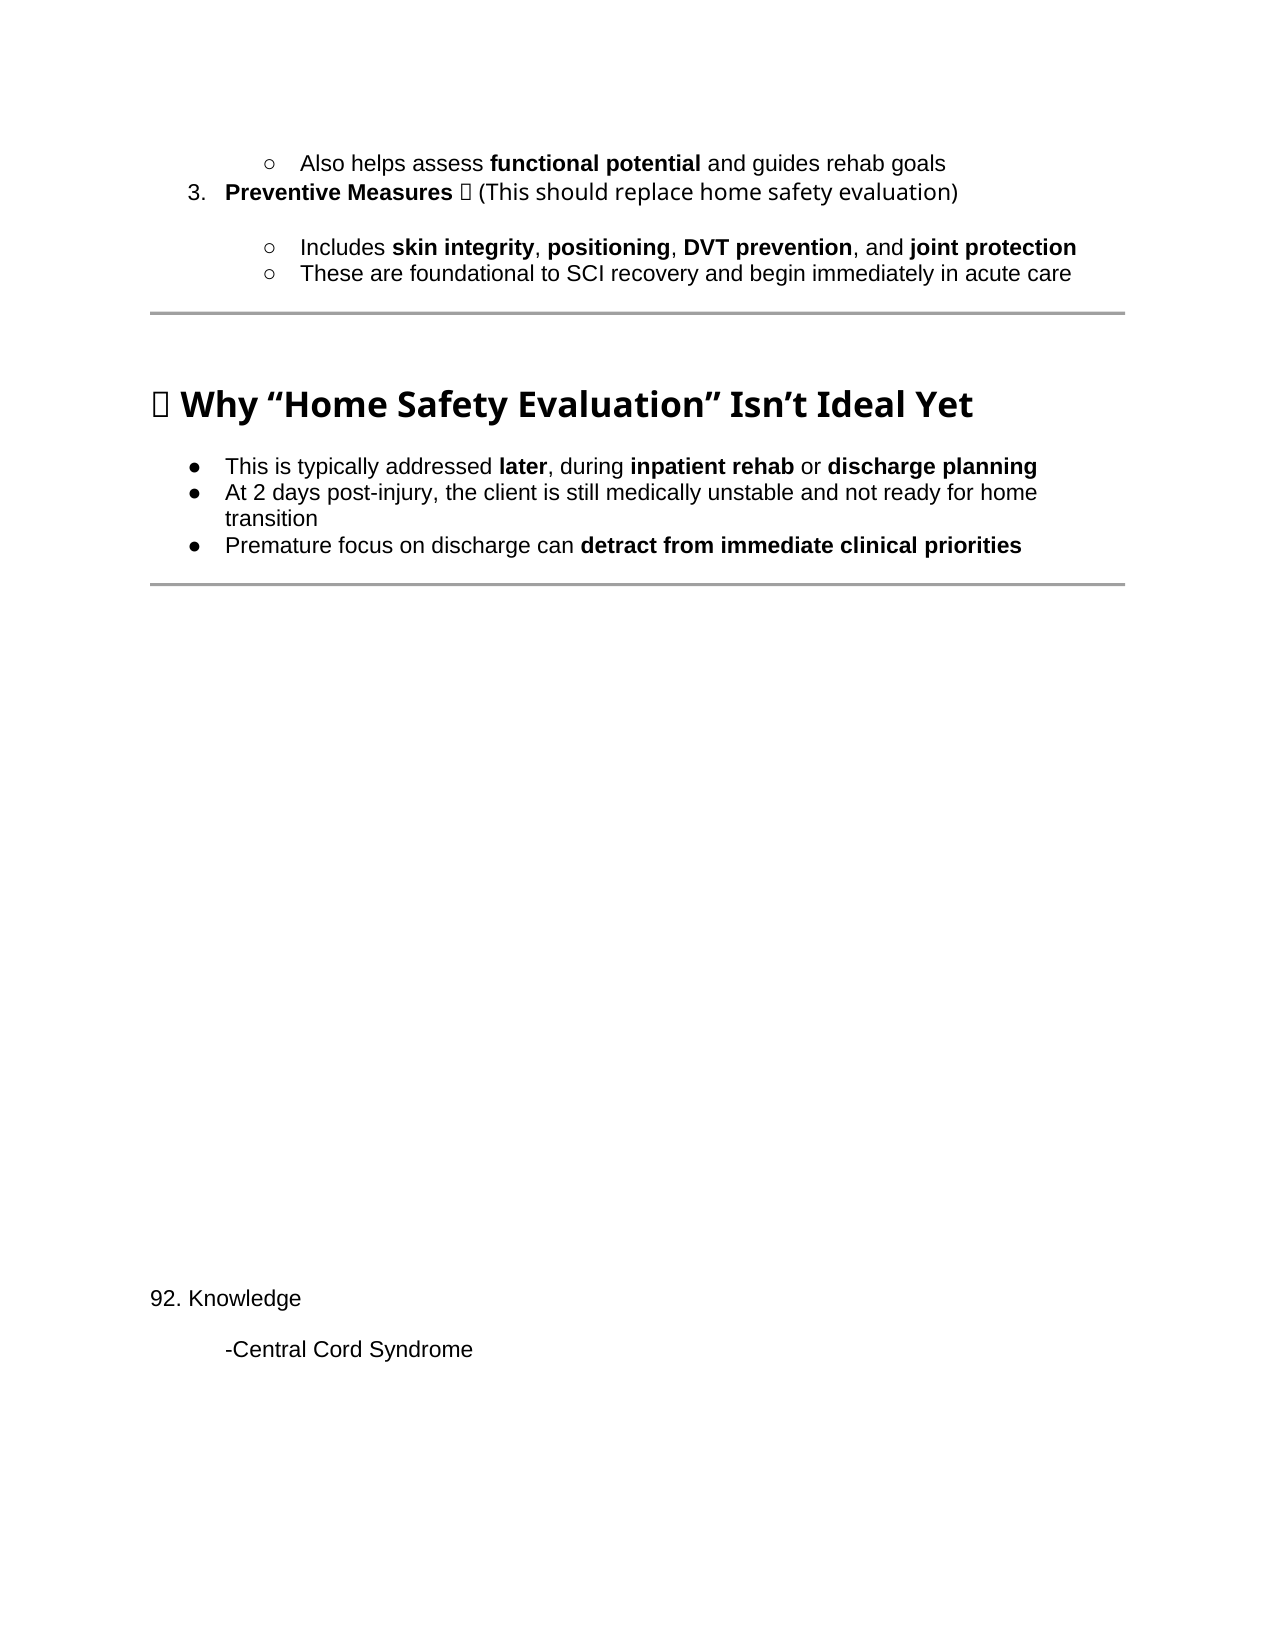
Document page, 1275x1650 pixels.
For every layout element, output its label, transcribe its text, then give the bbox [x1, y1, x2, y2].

list Premature focus on discharge can detract from immediate clinical priorities [187, 532, 1125, 558]
text 92. Knowledge [150, 1285, 1125, 1311]
list This is typically addressed later, during inpatient rehab or discharge planning [187, 453, 1125, 479]
subtitle ❌ Why “Home Safety Evaluation” Isn’t Ideal Yet [150, 379, 1125, 428]
list Preventive Measures ✅ (This should replace home safety evaluation) [187, 176, 1125, 234]
list At 2 days post-injury, the client is still medically unstable and not ready for home transition [187, 479, 1125, 532]
list Includes skin integrity, positioning, DVT prevention, and joint protection [262, 234, 1125, 260]
list Also helps assess functional potential and guides rehab goals [262, 150, 1125, 176]
text -Central Cord Syndrome [150, 1336, 1125, 1362]
list These are foundational to SCI recovery and begin immediately in acute care [262, 260, 1125, 287]
